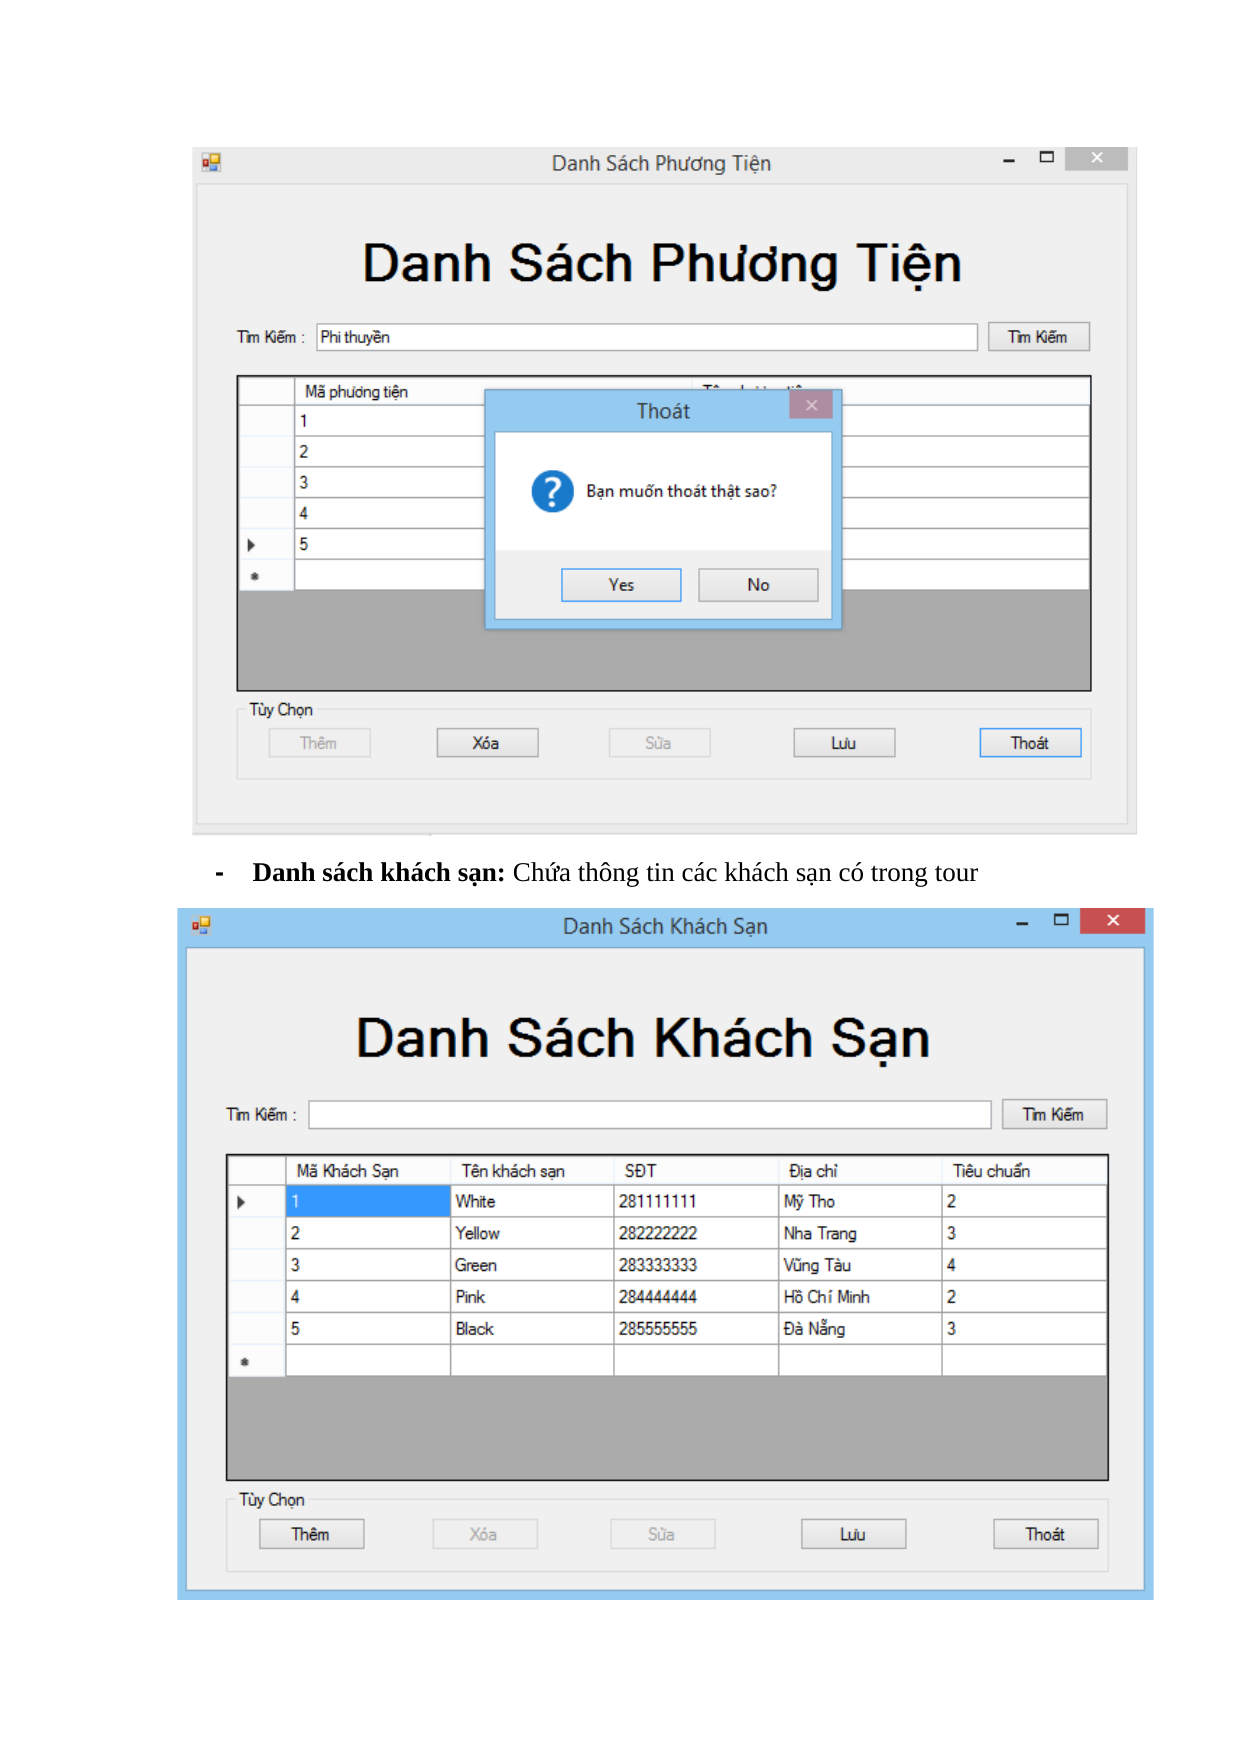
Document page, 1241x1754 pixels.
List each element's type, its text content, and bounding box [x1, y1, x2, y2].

picture [192, 147, 1138, 836]
picture [177, 908, 1154, 1600]
list Danh sách khách sạn: Chứa thông tin các khách sạn có trong tour [215, 856, 1152, 887]
